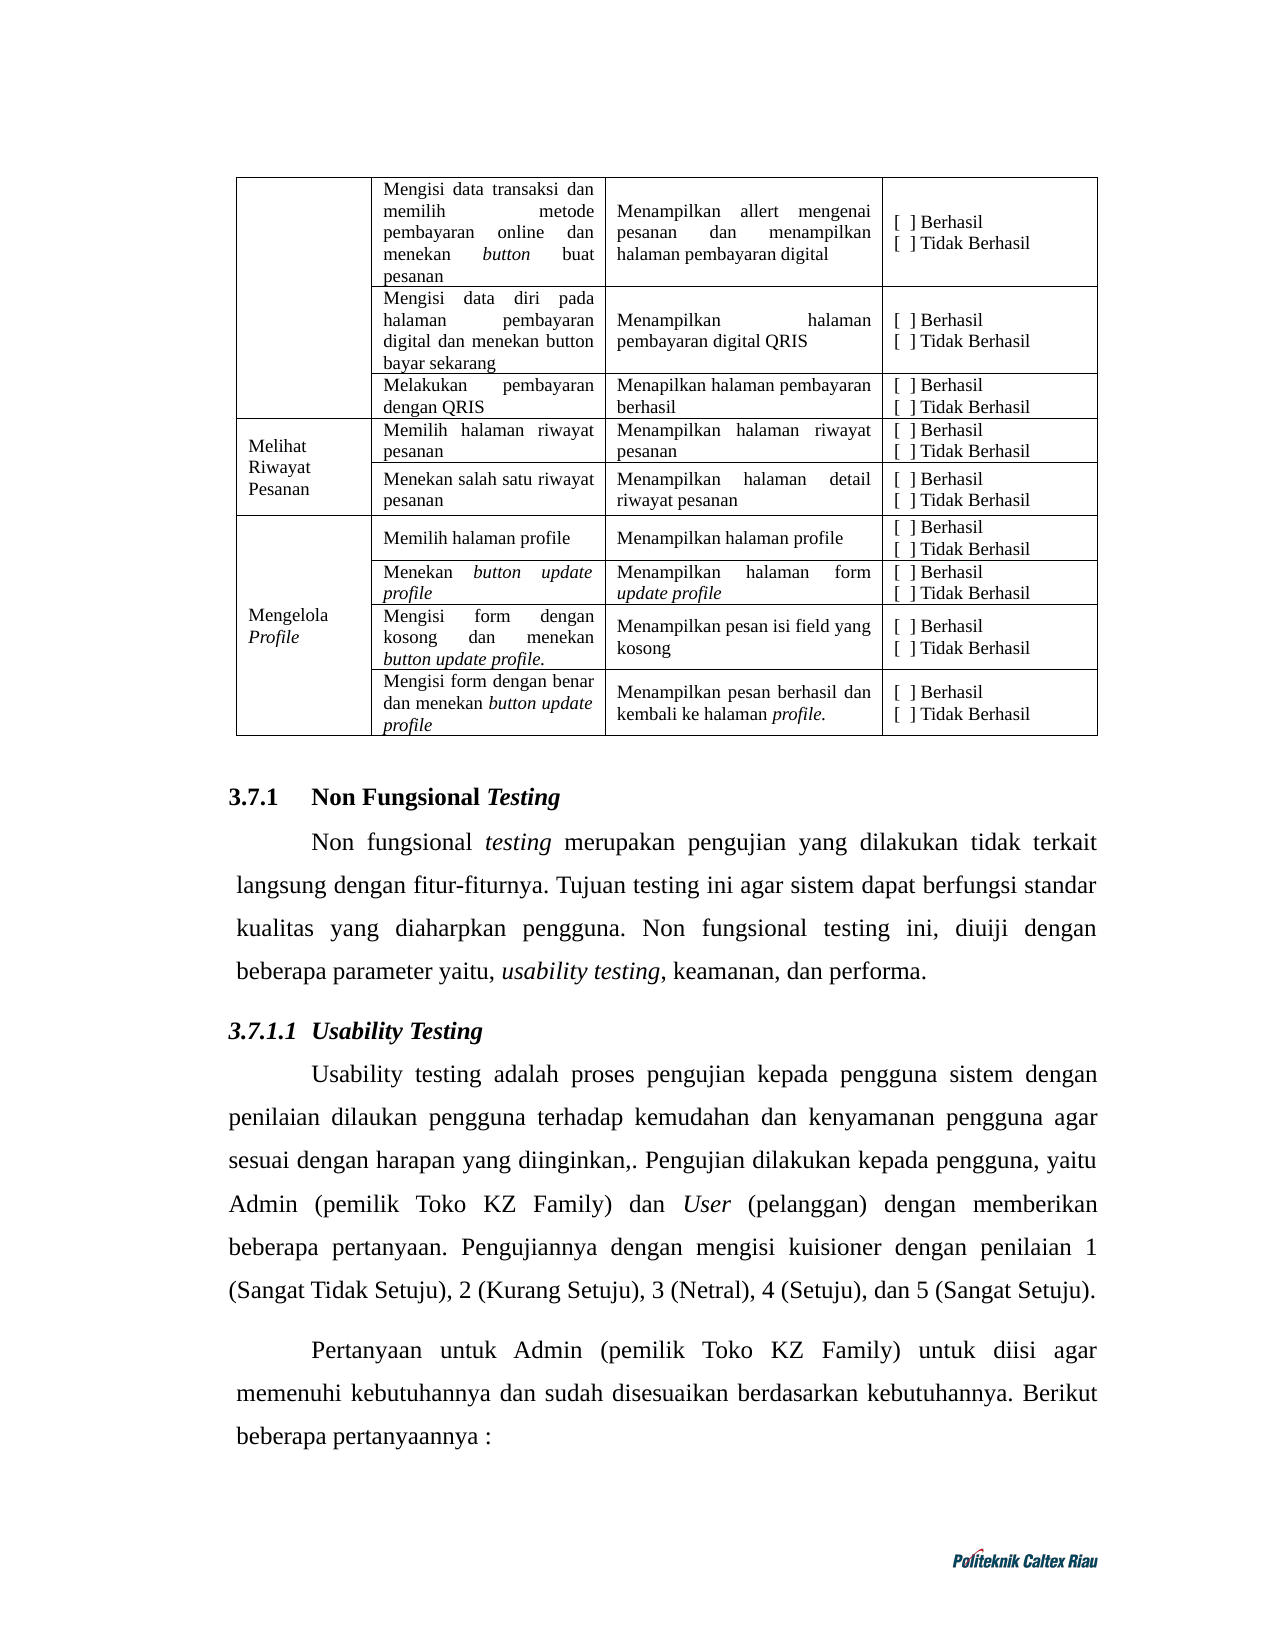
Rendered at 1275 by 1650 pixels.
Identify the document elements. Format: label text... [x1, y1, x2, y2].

table_cell Memilih halaman riwayat pesanan [372, 419, 605, 462]
table_cell Menampilkan pesan berhasil dan kembali ke halaman profile. [606, 670, 882, 735]
table_cell Memilih halaman profile [372, 516, 605, 559]
text Usability testing adalah proses pengujian kepada pengguna sistem dengan penilaian dilaukan pengguna terhadap kemudahan dan kenyamanan pengguna agar sesuai dengan harapan yang diinginkan,. Pengujian dilakukan kepada pengguna, yaitu Admin (pemilik Toko KZ Family) dan User (pelanggan) dengan memberikan beberapa pertanyaan. Pengujiannya dengan mengisi kuisioner dengan penilaian 1 (Sangat Tidak Setuju), 2 (Kurang Setuju), 3 (Netral), 4 (Setuju), dan 5 (Sangat Setuju). [228, 1059, 1098, 1304]
table_cell [ ] Berhasil [ ] Tidak Berhasil [883, 605, 1097, 669]
table_cell Melakukan pembayaran dengan QRIS [372, 374, 605, 417]
picture [951, 1548, 1098, 1570]
table_cell Menampilkan halaman pembayaran digital QRIS [606, 287, 882, 373]
table_cell Menampilkan halaman riwayat pesanan [606, 419, 882, 462]
table_cell Menapilkan halaman pembayaran berhasil [606, 374, 882, 417]
table_cell Melihat Riwayat Pesanan [237, 419, 371, 515]
table_cell [ ] Berhasil [ ] Tidak Berhasil [883, 374, 1097, 417]
table_cell [ ] Berhasil [ ] Tidak Berhasil [883, 516, 1097, 559]
list Non Fungsional Testing [228, 782, 1098, 810]
text Non fungsional testing merupakan pengujian yang dilakukan tidak terkait langsung dengan fitur-fiturnya. Tujuan testing ini agar sistem dapat berfungsi standar kualitas yang diaharpkan pengguna. Non fungsional testing ini, diuiji dengan beberapa parameter yaitu, usability testing, keamanan, dan performa. [236, 827, 1098, 985]
table_cell [ ] Berhasil [ ] Tidak Berhasil [883, 287, 1097, 373]
table_cell [ ] Berhasil [ ] Tidak Berhasil [883, 463, 1097, 515]
table_cell Mengisi data transaksi dan memilih metode pembayaran online dan menekan button buat pesanan [372, 178, 605, 286]
table_cell Menampilkan pesan isi field yang kosong [606, 605, 882, 669]
table_cell Menekan salah satu riwayat pesanan [372, 463, 605, 515]
table_cell Mengelola Profile [237, 516, 371, 735]
table_cell [ ] Berhasil [ ] Tidak Berhasil [883, 419, 1097, 462]
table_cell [883, 178, 1097, 286]
table_cell Menampilkan halaman detail riwayat pesanan [606, 463, 882, 515]
table_cell Menampilkan allert mengenai pesanan dan menampilkan halaman pembayaran digital [606, 178, 882, 286]
text Pertanyaan untuk Admin (pemilik Toko KZ Family) untuk diisi agar memenuhi kebutuhannya dan sudah disesuaikan berdasarkan kebutuhannya. Berikut beberapa pertanyaannya : [236, 1335, 1098, 1450]
table_cell Menekan button update profile [372, 561, 605, 604]
table_cell Mengisi form dengan benar dan menekan button update profile [372, 670, 605, 735]
list Usability Testing [228, 1016, 1098, 1045]
table_cell Mengisi data diri pada halaman pembayaran digital dan menekan button bayar sekarang [372, 287, 605, 373]
table_cell Menampilkan halaman profile [606, 516, 882, 559]
table_cell Mengisi form dengan kosong dan menekan button update profile. [372, 605, 605, 669]
table_cell [ ] Berhasil [ ] Tidak Berhasil [883, 561, 1097, 604]
table_cell Menampilkan halaman form update profile [606, 561, 882, 604]
table_cell [ ] Berhasil [ ] Tidak Berhasil [883, 670, 1097, 735]
